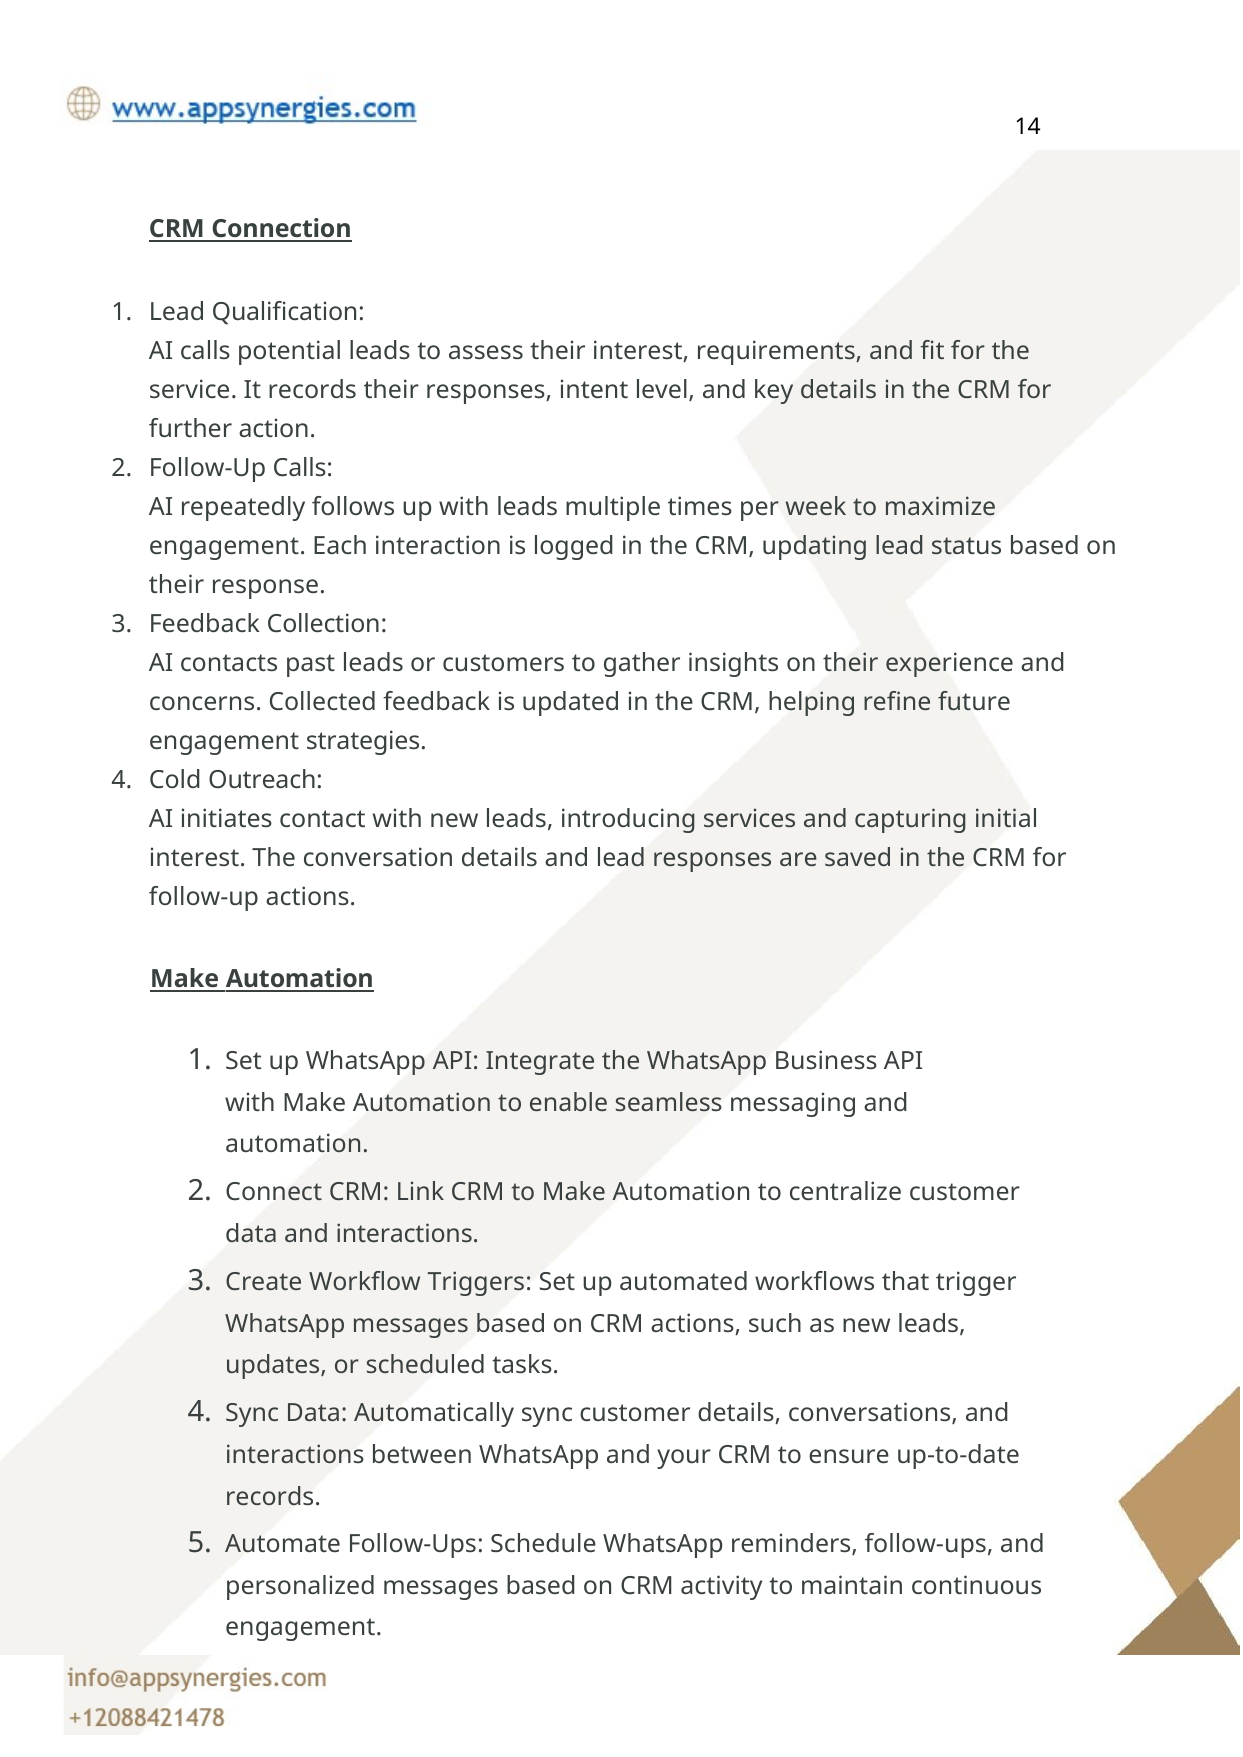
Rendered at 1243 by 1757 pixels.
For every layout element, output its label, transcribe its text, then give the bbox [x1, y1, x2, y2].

picture [0, 150, 1240, 1735]
list Connect CRM: Link CRM to Make Automation to centralize customer data and interactions. [187, 1169, 1044, 1250]
picture [58, 75, 431, 135]
text AI calls potential leads to assess their interest, requirements, and fit for the service. It records their responses, intent level, and key details in the CRM for further action. [149, 332, 1102, 445]
list Set up WhatsApp API: Integrate the WhatsApp Business API with Make Automation to enable seamless messaging and automation. [187, 1038, 958, 1160]
list Lead Qualification: [111, 294, 1243, 328]
text AI initiates contact with new leads, introducing services and capturing initial interest. The conversation details and lead responses are saved in the CRM for follow-up actions. [149, 800, 1134, 913]
list Follow-Up Calls: [111, 450, 1243, 484]
text CRM Connection [149, 211, 1243, 245]
list Automate Follow-Ups: Schedule WhatsApp reminders, follow-ups, and personalized messages based on CRM activity to maintain continuous engagement. [187, 1521, 1076, 1643]
list Feedback Collection: [111, 606, 1243, 640]
list Sync Data: Automatically sync customer details, conversations, and interactions between WhatsApp and your CRM to ensure up-to-date records. [187, 1390, 1084, 1512]
text AI repeatedly follows up with leads multiple times per week to maximize engagement. Each interaction is logged in the CRM, updating lead status based on their response. [149, 488, 1134, 601]
list Create Workflow Triggers: Set up automated workflows that trigger WhatsApp messages based on CRM actions, such as new leads, updates, or scheduled tasks. [187, 1259, 1044, 1381]
text Make Automation [150, 961, 1243, 995]
text AI contacts past leads or customers to gather insights on their experience and concerns. Collected feedback is updated in the CRM, helping refine future engagement strategies. [149, 644, 1134, 757]
list Cold Outreach: [111, 762, 1243, 796]
